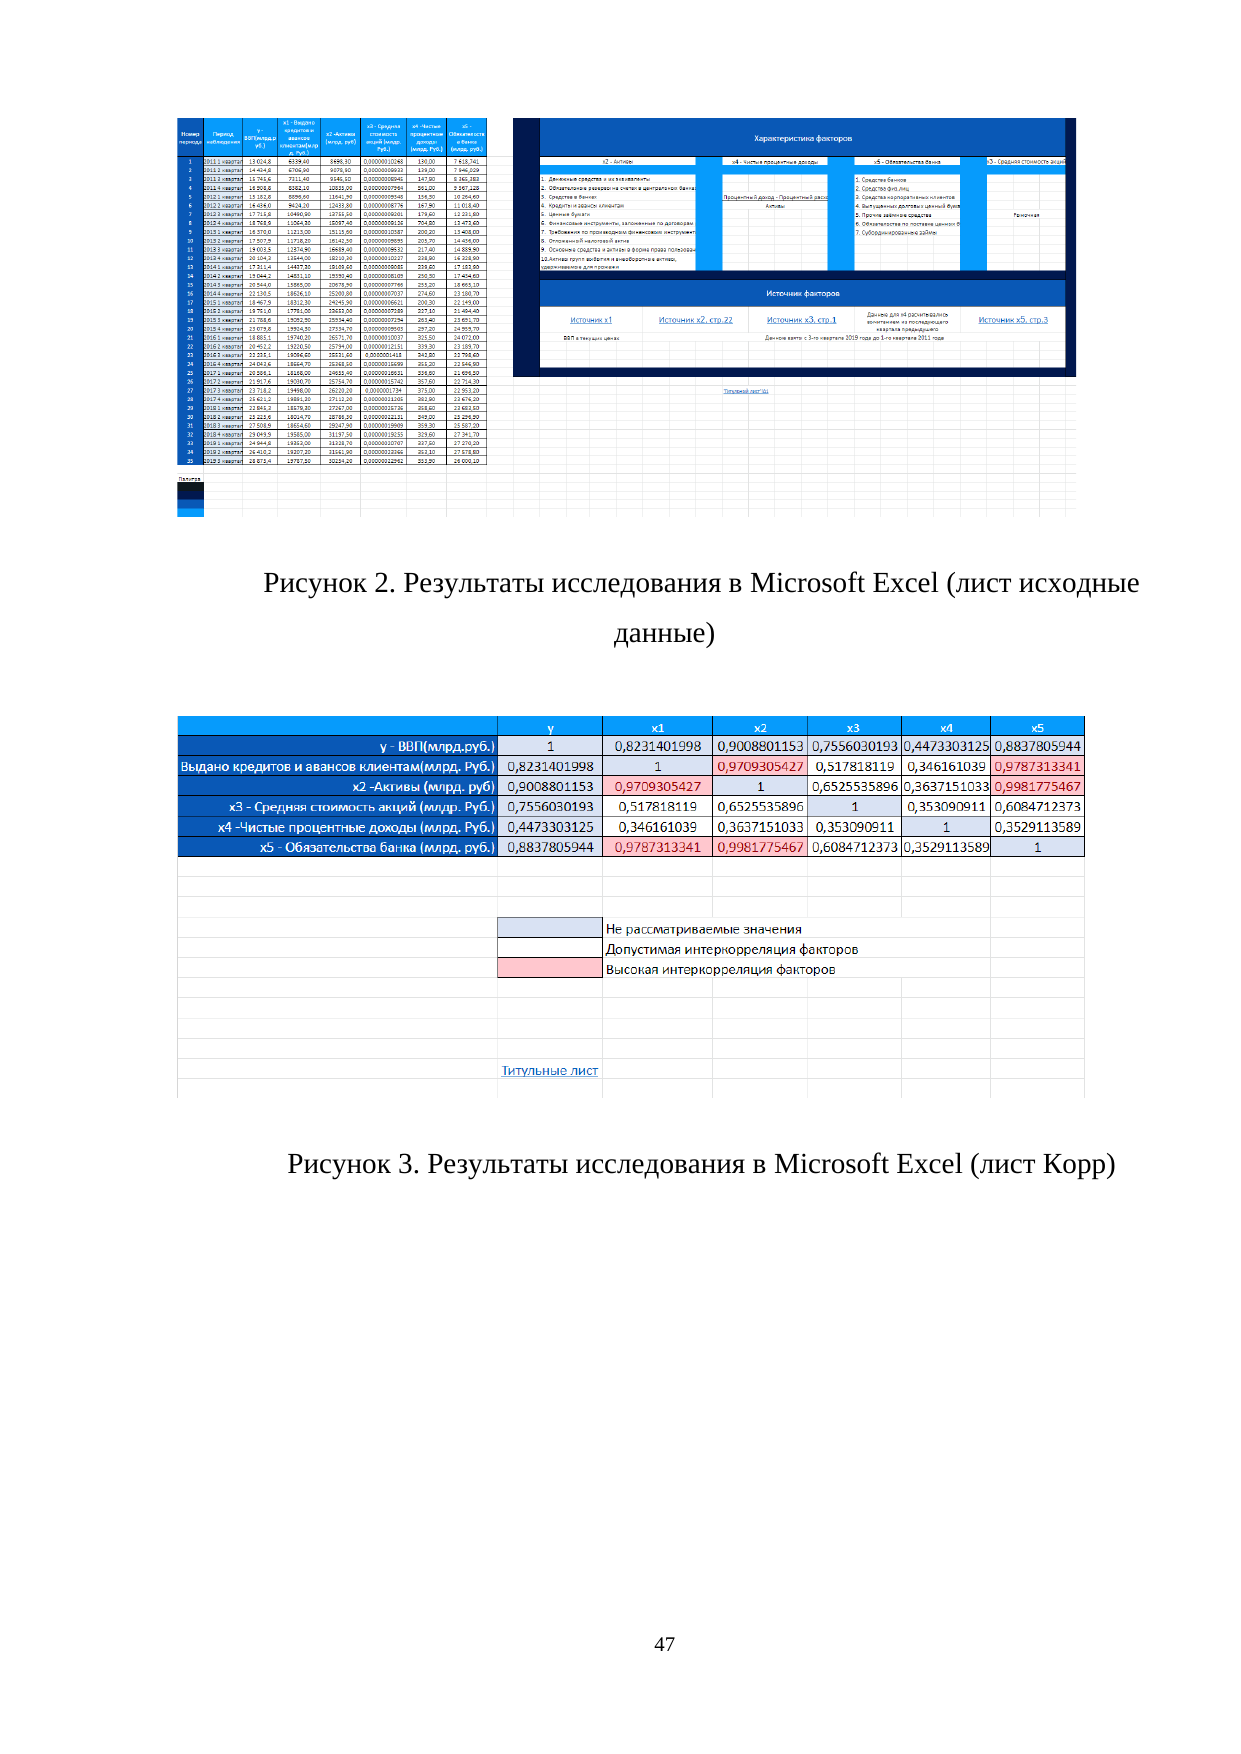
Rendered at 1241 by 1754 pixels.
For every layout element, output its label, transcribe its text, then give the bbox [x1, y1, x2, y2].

picture [177, 118, 1077, 517]
picture [177, 716, 1085, 1098]
text Рисунок 3. Результаты исследования в Microsoft Excel (лист Корр) [177, 1146, 1152, 1179]
text Рисунок 2. Результаты исследования в Microsoft Excel (лист исходные данные) [177, 565, 1152, 649]
